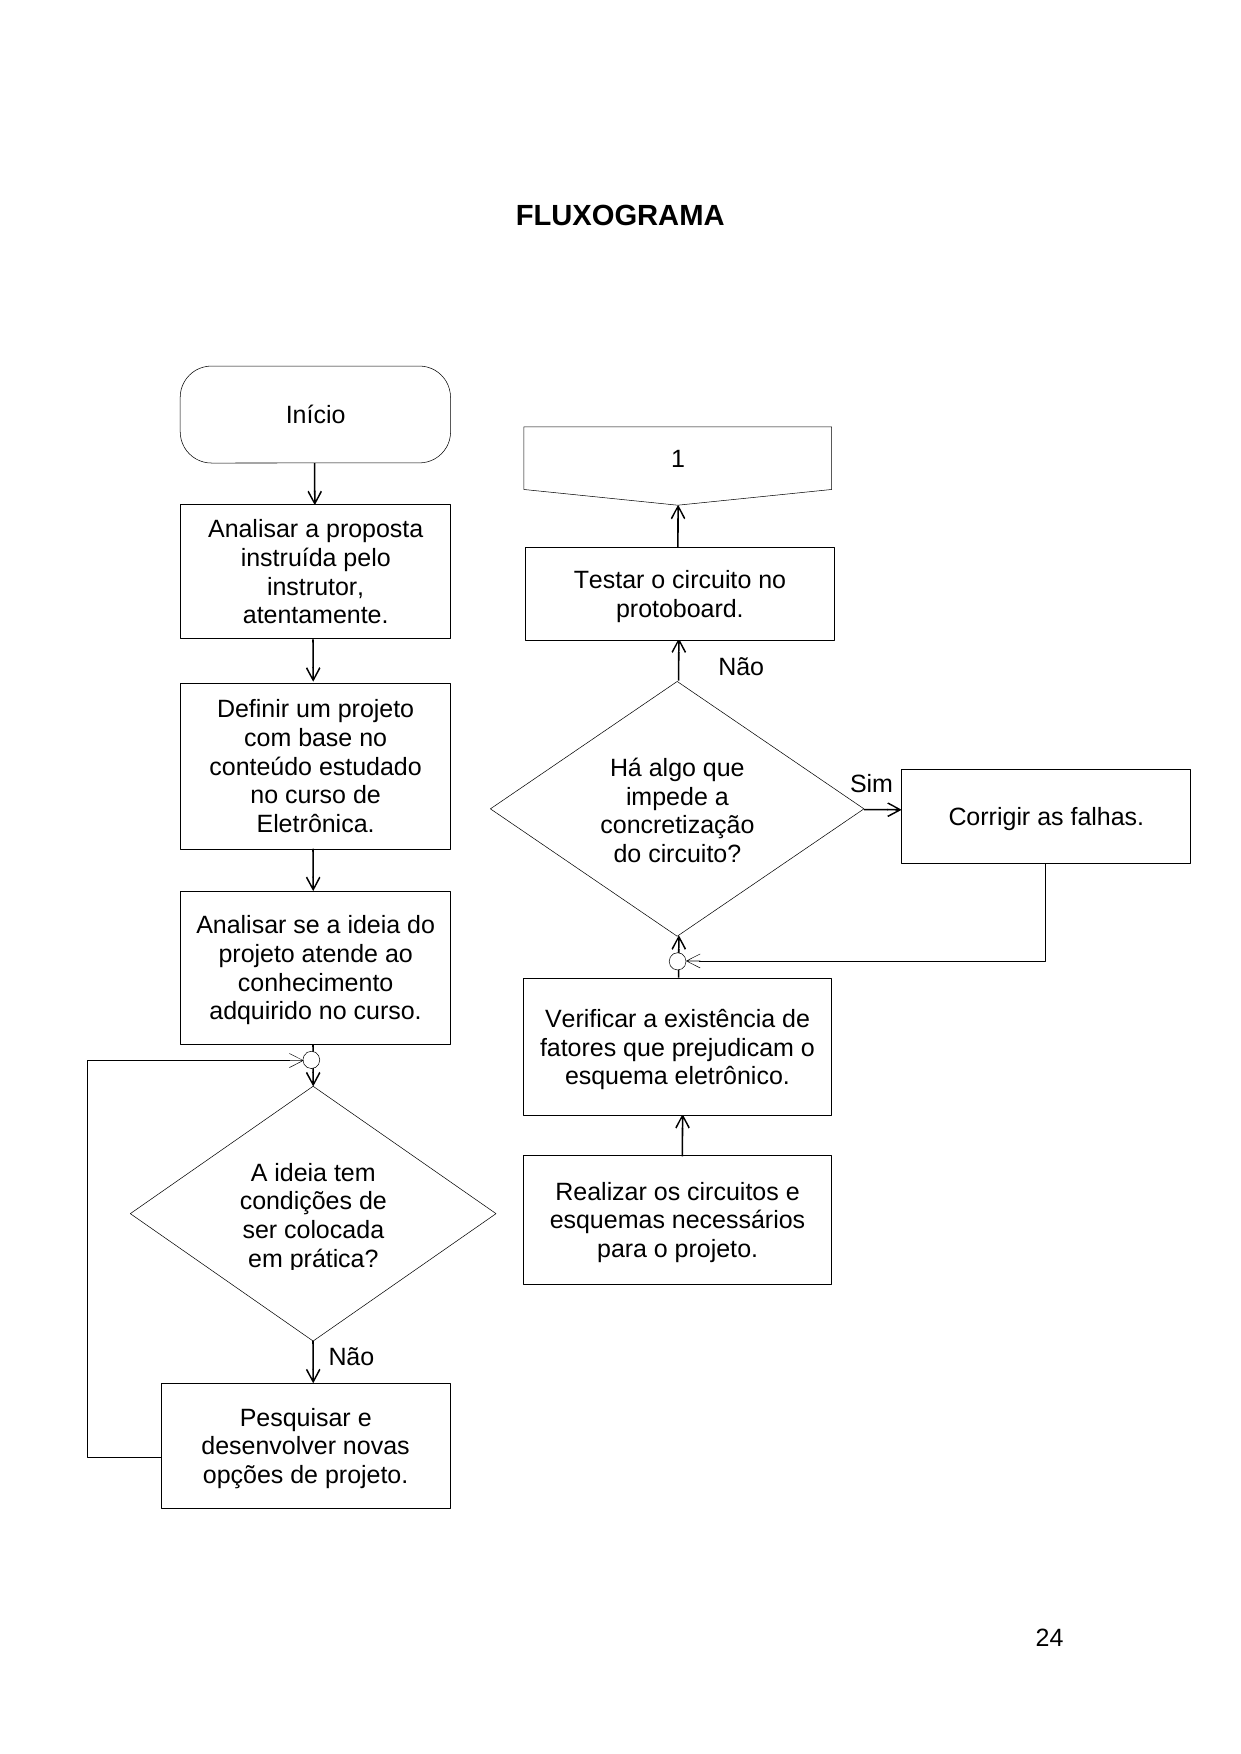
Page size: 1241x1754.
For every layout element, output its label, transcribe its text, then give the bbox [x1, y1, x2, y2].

subtitle FLUXOGRAMA [177, 198, 1063, 231]
